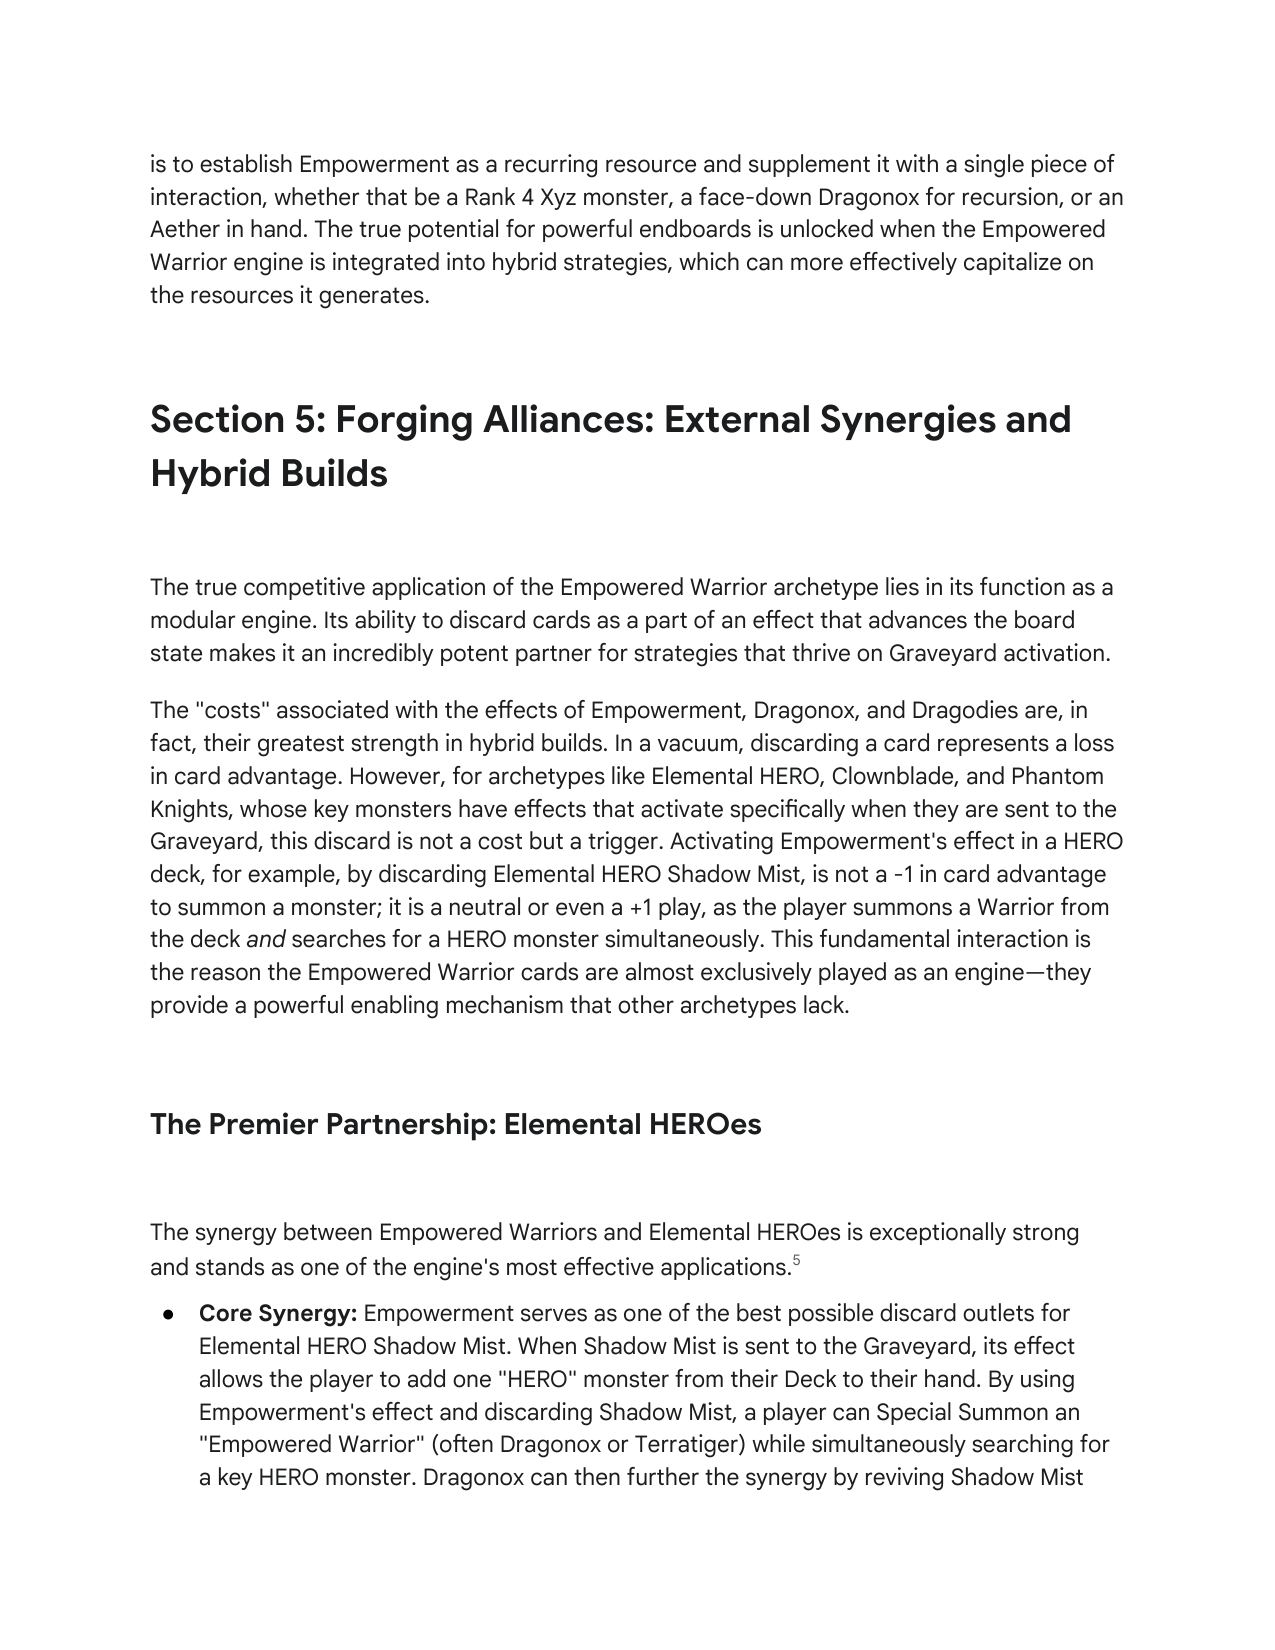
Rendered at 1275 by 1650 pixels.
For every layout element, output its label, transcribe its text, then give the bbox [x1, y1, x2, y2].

subtitle The Premier Partnership: Elemental HEROes [150, 1106, 1125, 1143]
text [150, 150, 1125, 309]
subtitle Section 5: Forging Alliances: External Synergies and Hybrid Builds [150, 396, 1125, 497]
text The true competitive application of the Empowered Warrior archetype lies in its function as a modular engine. Its ability to discard cards as a part of an effect that advances the board state makes it an incredibly potent partner for strategies that thrive on Graveyard activation. [150, 573, 1125, 668]
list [161, 1300, 1125, 1492]
text The "costs" associated with the effects of Empowerment, Dragonox, and Dragodies are, in fact, their greatest strength in hybrid builds. In a vacuum, discarding a card represents a loss in card advantage. However, for archetypes like Elemental HERO, Clownblade, and Phantom Knights, whose key monsters have effects that activate specifically when they are sent to the Graveyard, this discard is not a cost but a trigger. Activating Empowerment's effect in a HERO deck, for example, by discarding Elemental HERO Shadow Mist, is not a -1 in card advantage to summon a monster; it is a neutral or even a +1 play, as the player summons a Warrior from the deck and searches for a HERO monster simultaneously. This fundamental interaction is the reason the Empowered Warrior cards are almost exclusively played as an engine—they provide a powerful enabling mechanism that other archetypes lack. [150, 697, 1125, 1020]
text The synergy between Empowered Warriors and Elemental HEROes is exceptionally strong and stands as one of the engine's most effective applications.5 [150, 1218, 1125, 1283]
